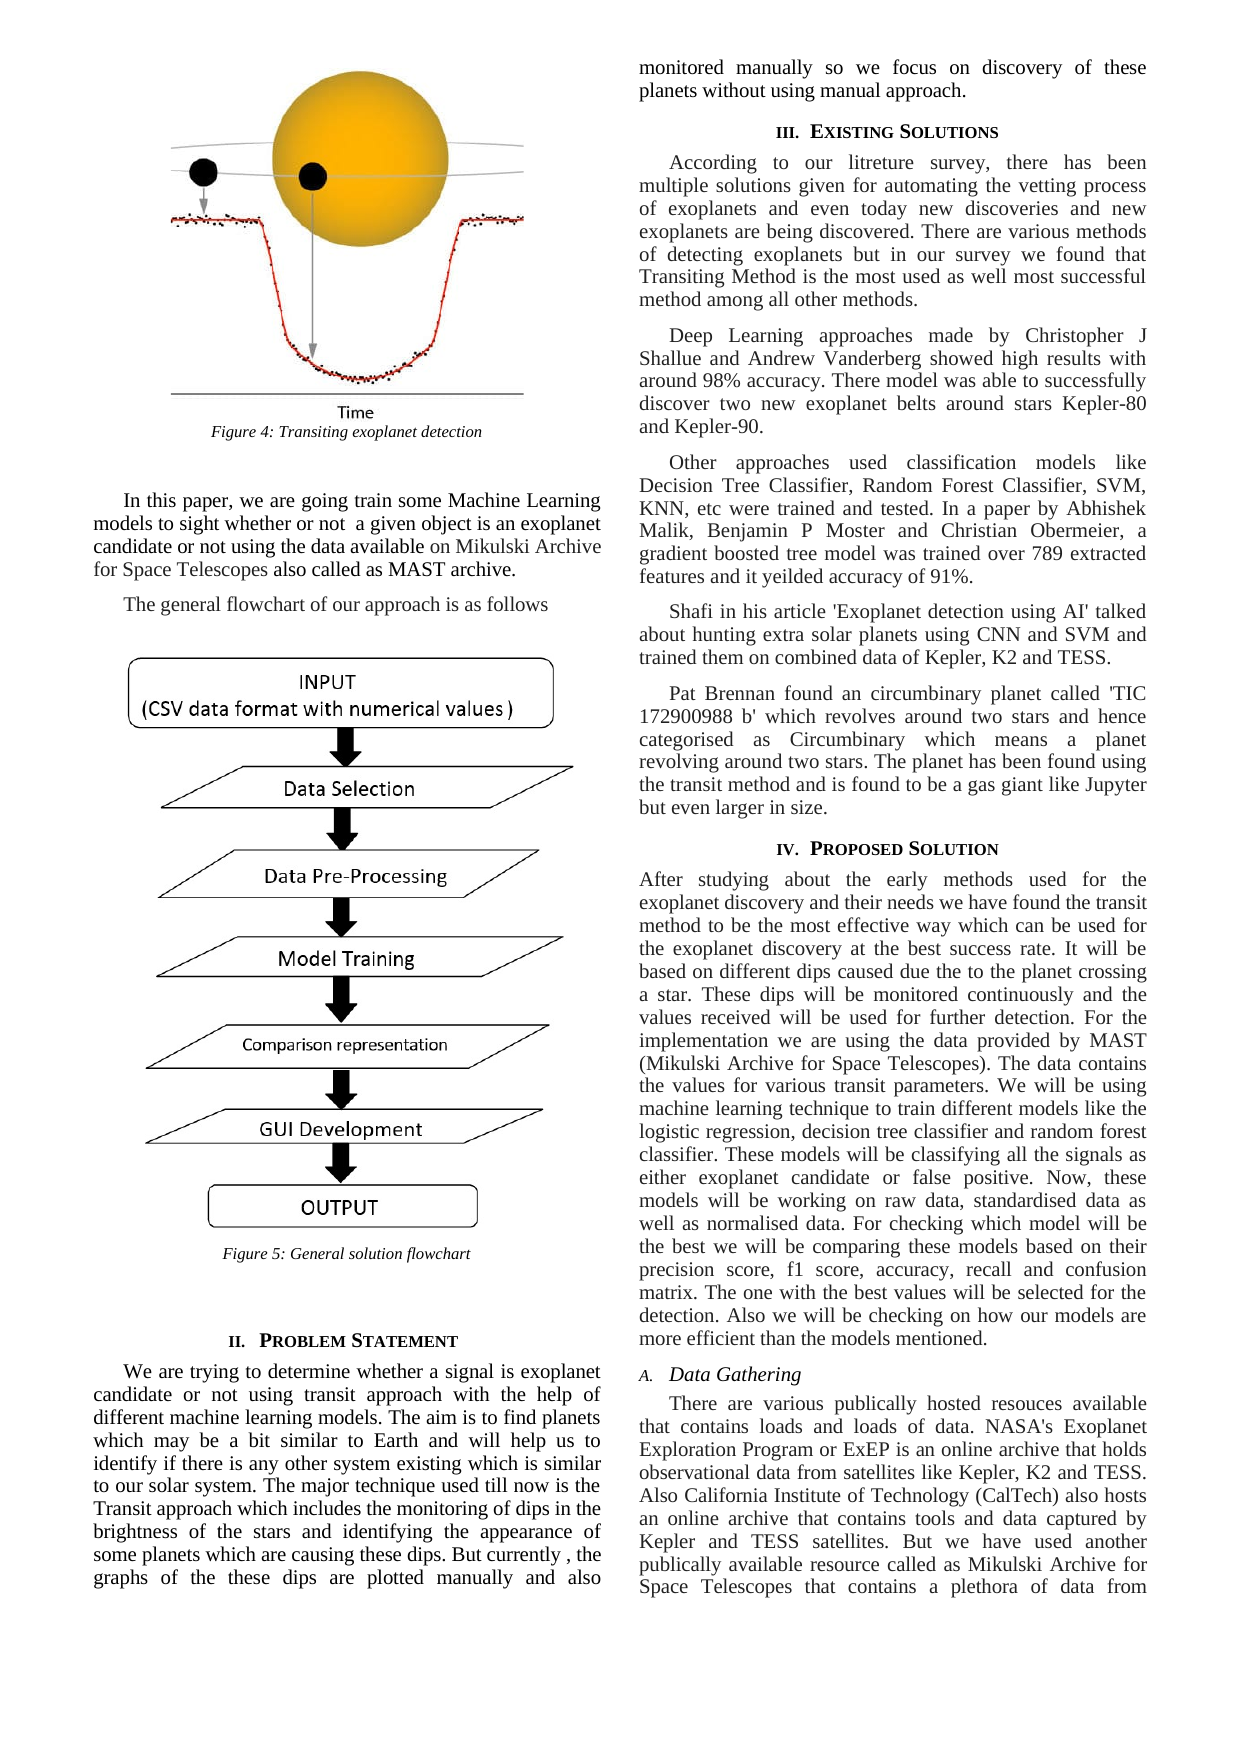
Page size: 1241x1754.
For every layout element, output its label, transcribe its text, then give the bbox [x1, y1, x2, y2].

text The general flowchart of our approach is as follows [93, 593, 601, 616]
text Other approaches used classification models like Decision Tree Classifier, Random Forest Classifier, SVM, KNN, etc were trained and tested. In a paper by Abhishek Malik, Benjamin P Moster and Christian Obermeier, a gradient boosted tree model was trained over 789 extracted features and it yeilded accuracy of 91%. [639, 451, 1147, 588]
text After studying about the early methods used for the exoplanet discovery and their needs we have found the transit method to be the most effective way which can be used for the exoplanet discovery at the best success rate. It will be based on different dips caused due the to the planet crossing a star. These dips will be monitored continuously and the values received will be used for further detection. For the implementation we are using the data provided by MAST (Mikulski Archive for Space Telescopes). The data contains the values for various transit parameters. We will be using machine learning technique to train different models like the logistic regression, decision tree classifier and random forest classifier. These models will be classifying all the signals as either exoplanet candidate or false positive. Now, these models will be working on raw data, standardised data as well as normalised data. For checking which model will be the best we will be comparing these models based on their precision score, f1 score, accuracy, recall and confusion matrix. The one with the best values will be selected for the detection. Also we will be checking on how our models are more efficient than the models mentioned. [639, 868, 1147, 1349]
subtitle Proposed Solution [639, 836, 1147, 860]
text Deep Learning approaches made by Christopher J Shallue and Andrew Vanderberg showed high results with around 98% accuracy. There model was able to successfully discover two new exoplanet belts around stars Kepler-80 and Kepler-90. [639, 324, 1147, 438]
subtitle Data Gathering [639, 1362, 1147, 1386]
text Pat Brennan found an circumbinary planet called 'TIC 172900988 b' which revolves around two stars and hence categorised as Circumbinary which means a planet revolving around two stars. The planet has been found using the transit method and is found to be a gas giant like Jupyter but even larger in size. [639, 682, 1147, 819]
text According to our litreture survey, there has been multiple solutions given for automating the vetting process of exoplanets and even today new discoveries and new exoplanets are being discovered. There are various methods of detecting exoplanets but in our survey we found that Transiting Method is the most used as well most successful method among all other methods. [639, 151, 1147, 311]
text We are trying to determine whether a signal is exoplanet candidate or not using transit approach with the help of different machine learning models. The aim is to find planets which may be a bit similar to Earth and will help us to identify if there is any other system existing which is similar to our solar system. The major technique used till now is the Transit approach which includes the monitoring of dips in the brightness of the stars and identifying the appearance of some planets which are causing these dips. But currently , the graphs of the these dips are plotted manually and also monitored manually so we focus on discovery of these planets without using manual approach. [93, 1360, 601, 1589]
subtitle Existing Solutions [639, 119, 1147, 143]
subtitle Problem Statement [93, 1328, 601, 1352]
picture [93, 641, 602, 1244]
text Shafi in his article 'Exoplanet detection using AI' talked about hunting extra solar planets using CNN and SVM and trained them on combined data of Kepler, K2 and TESS. [639, 601, 1147, 669]
picture [170, 68, 524, 422]
text In this paper, we are going train some Machine Learning models to sight whether or not a given object is an exoplanet candidate or not using the data available on Mikulski Archive for Space Telescopes also called as MAST archive. [93, 489, 601, 581]
